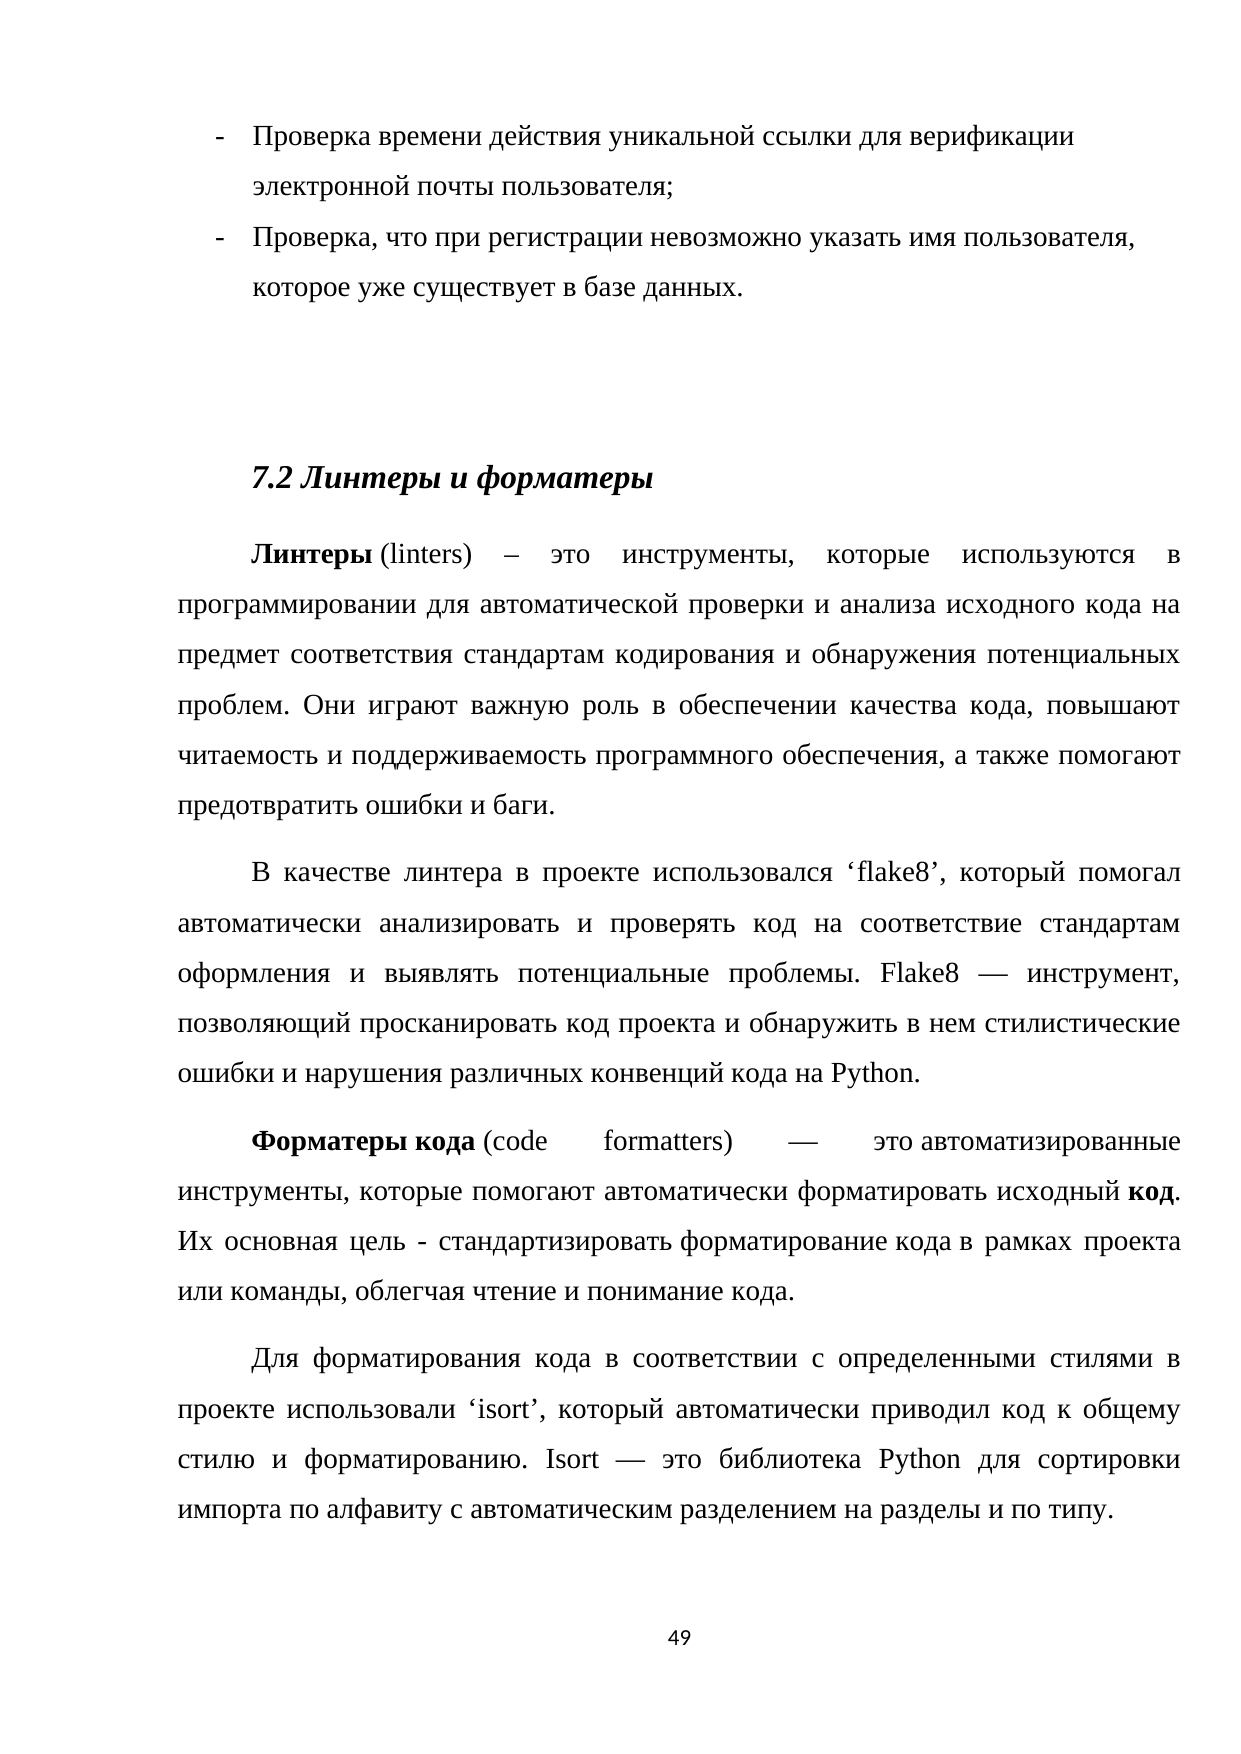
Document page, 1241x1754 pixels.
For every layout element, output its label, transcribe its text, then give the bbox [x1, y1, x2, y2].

subtitle 7.2 Линтеры и форматеры [177, 457, 1181, 496]
text Линтеры (linters) – это инструменты, которые используются в программировании для автоматической проверки и анализа исходного кода на предмет соответствия стандартам кодирования и обнаружения потенциальных проблем. Они играют важную роль в обеспечении качества кода, повышают читаемость и поддерживаемость программного обеспечения, а также помогают предотвратить ошибки и баги. [177, 536, 1181, 821]
text Форматеры кода (code formatters) — это автоматизированные инструменты, которые помогают автоматически форматировать исходный код. Их основная цель - стандартизировать форматирование кода в рамках проекта или команды, облегчая чтение и понимание кода. [177, 1123, 1181, 1307]
text В качестве линтера в проекте использовался ‘flake8’, который помогал автоматически анализировать и проверять код на соответствие стандартам оформления и выявлять потенциальные проблемы. Flake8 — инструмент, позволяющий просканировать код проекта и обнаружить в нем стилистические ошибки и нарушения различных конвенций кода на Python. [177, 854, 1181, 1089]
list Проверка, что при регистрации невозможно указать имя пользователя, которое уже существует в базе данных. [215, 219, 1181, 303]
text Для форматирования кода в соответствии с определенными стилями в проекте использовали ‘isort’, который автоматически приводил код к общему стилю и форматированию. Isort — это библиотека Python для сортировки импорта по алфавиту с автоматическим разделением на разделы и по типу. [177, 1341, 1181, 1525]
list Проверка времени действия уникальной ссылки для верификации электронной почты пользователя; [215, 118, 1181, 202]
